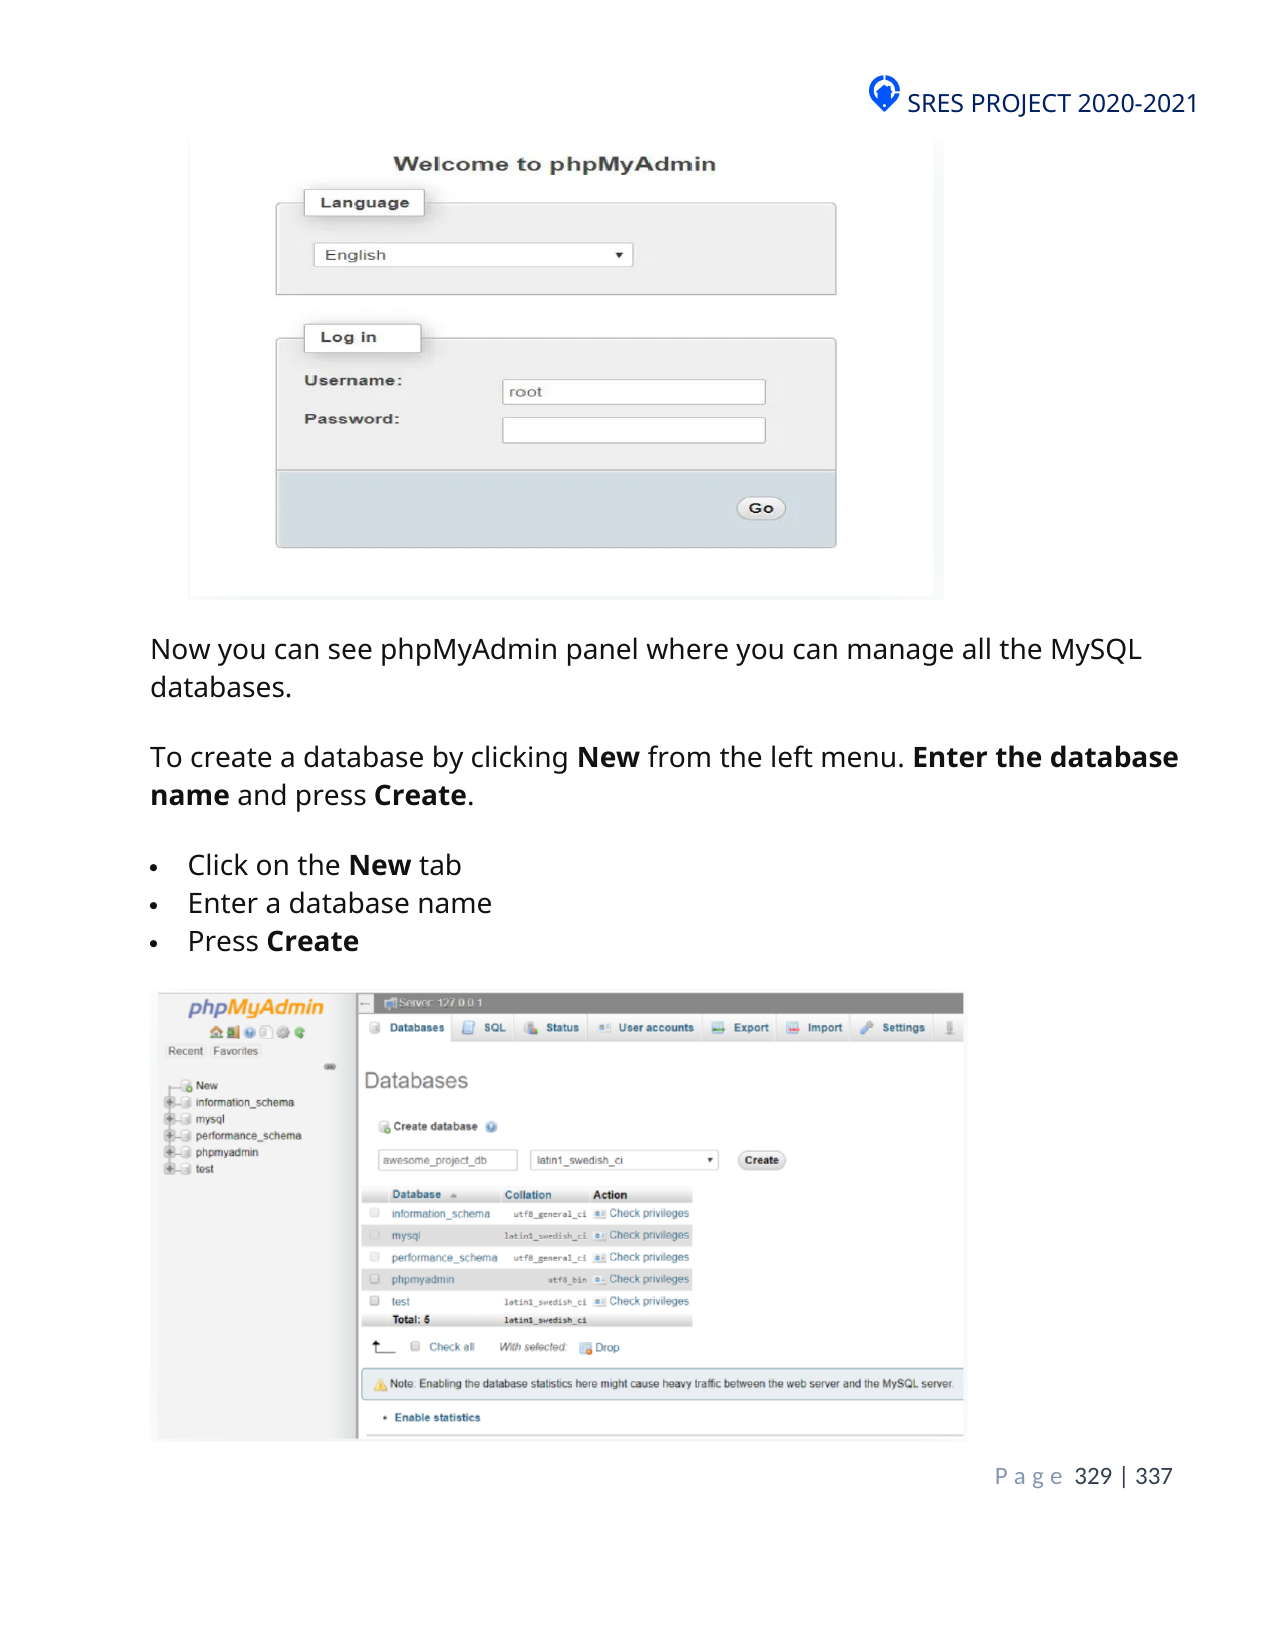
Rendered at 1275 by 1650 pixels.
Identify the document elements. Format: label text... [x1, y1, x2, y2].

picture [868, 75, 901, 113]
list Click on the New tab [150, 845, 1200, 883]
picture [187, 138, 944, 600]
text To create a database by clicking New from the left menu. Enter the database name and press Create. [150, 737, 1200, 814]
list Press Create [150, 922, 1200, 960]
list Enter a database name [150, 883, 1200, 922]
picture [150, 989, 968, 1442]
text Now you can see phpMyAdmin panel where you can manage all the MySQL databases. [150, 629, 1200, 706]
